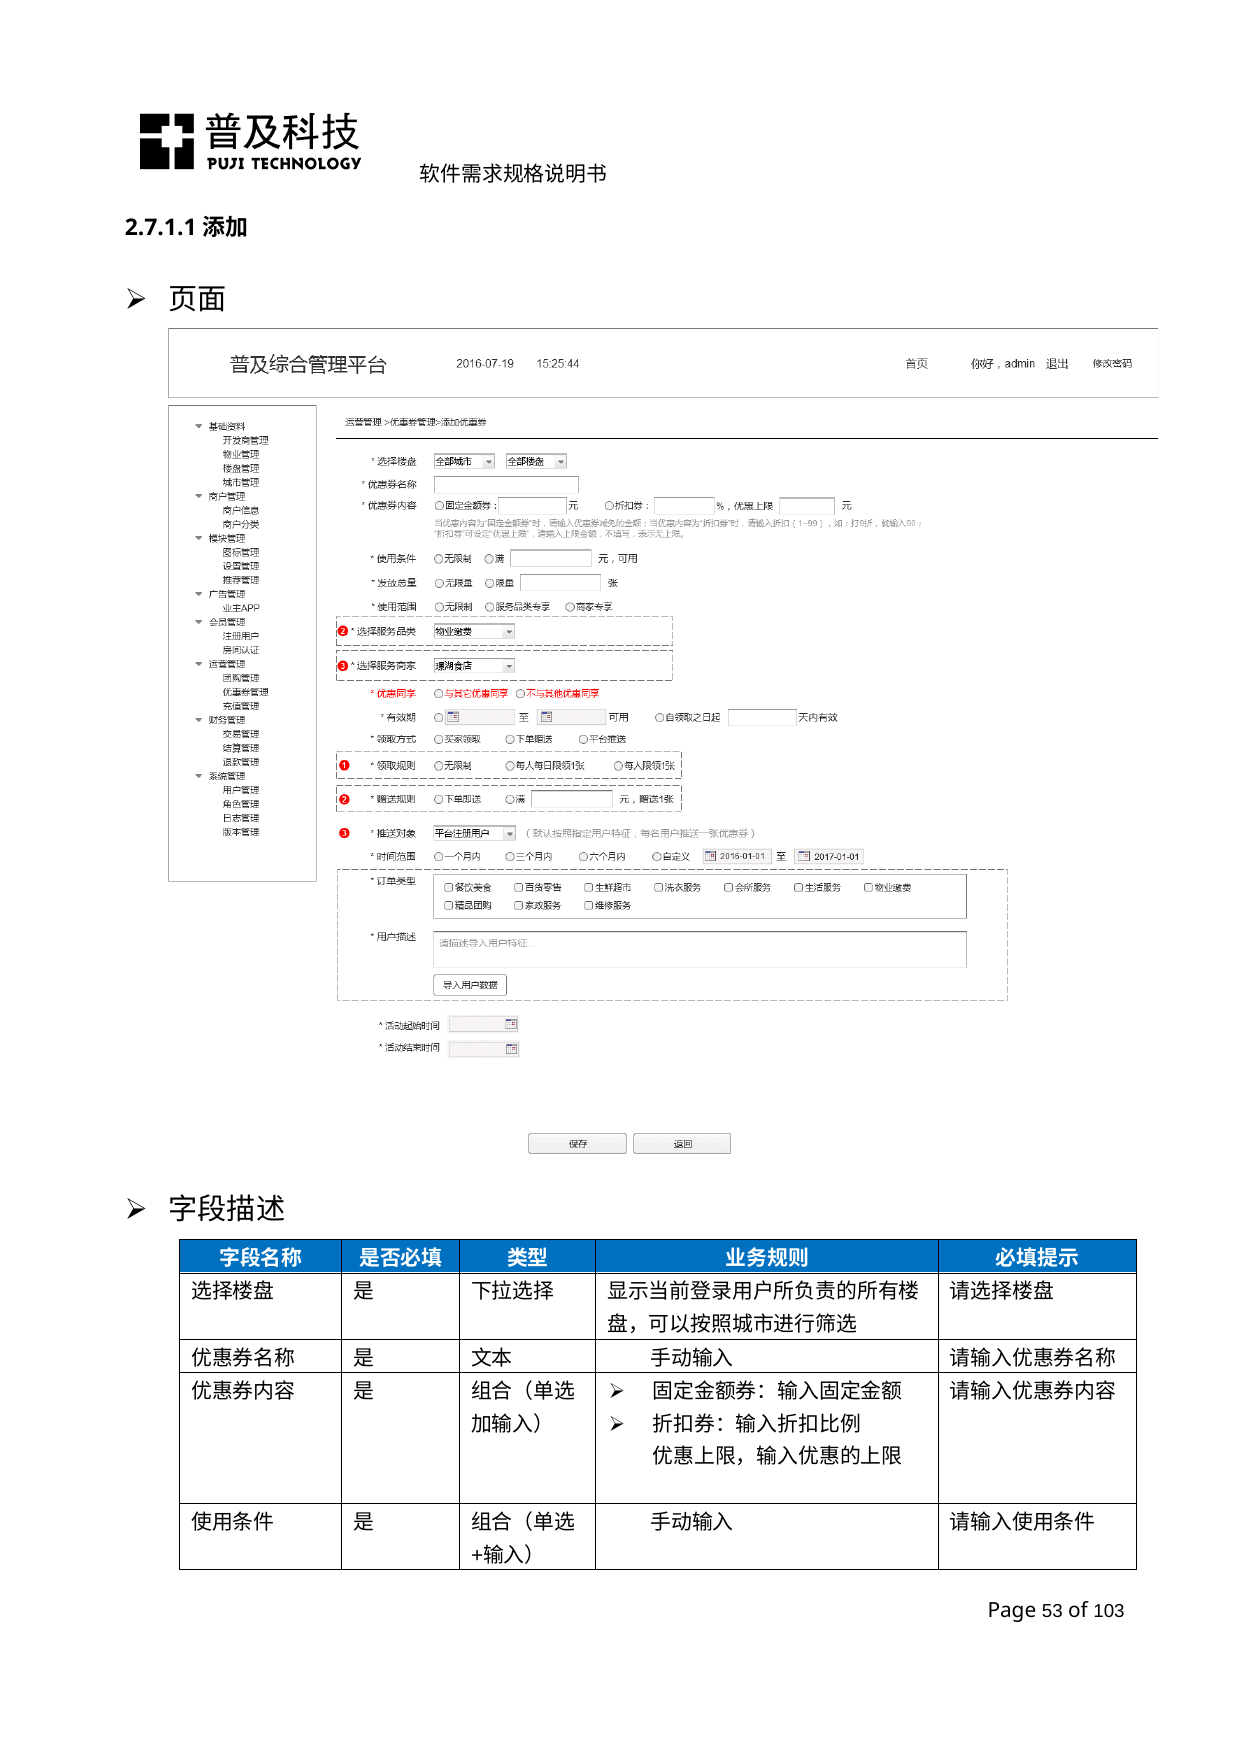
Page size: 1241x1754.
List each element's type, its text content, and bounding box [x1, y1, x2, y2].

table_cell 固定金额券：输入固定金额 折扣券：输入折扣比例 优惠上限，输入优惠的上限 [596, 1373, 938, 1503]
table_cell 组合（单选加输入） [460, 1373, 595, 1503]
table_cell 手动输入 [596, 1340, 938, 1372]
table_cell 请输入优惠券内容 [939, 1373, 1136, 1503]
table_header 字段名称 [180, 1240, 341, 1272]
table_cell 优惠券内容 [180, 1373, 341, 1503]
table_cell 下拉选择 [460, 1274, 595, 1338]
table_header 类型 [460, 1240, 595, 1272]
table_cell 是 [342, 1504, 459, 1569]
table_header 业务规则 [596, 1240, 938, 1272]
table_cell 请选择楼盘 [939, 1274, 1136, 1338]
table_cell 选择楼盘 [180, 1274, 341, 1338]
picture [124, 103, 366, 182]
list 字段描述 [124, 1174, 1113, 1239]
table_cell 是 [342, 1274, 459, 1338]
subtitle 添加 [124, 193, 1113, 258]
table_cell 优惠券名称 [180, 1340, 341, 1372]
table_cell 手动输入 [596, 1504, 938, 1569]
table_cell 显示当前登录用户所负责的所有楼盘，可以按照城市进行筛选 [596, 1274, 938, 1338]
list 页面 [124, 264, 1113, 329]
picture [168, 328, 1159, 1154]
table_cell 组合（单选+输入） [460, 1504, 595, 1569]
table_cell 是 [342, 1373, 459, 1503]
table_header 必填提示 [939, 1240, 1136, 1272]
table_cell 请输入使用条件 [939, 1504, 1136, 1569]
table_cell 请输入优惠券名称 [939, 1340, 1136, 1372]
table_header 是否必填 [342, 1240, 459, 1272]
table_cell 使用条件 [180, 1504, 341, 1569]
table_cell 文本 [460, 1340, 595, 1372]
table_cell 是 [342, 1340, 459, 1372]
